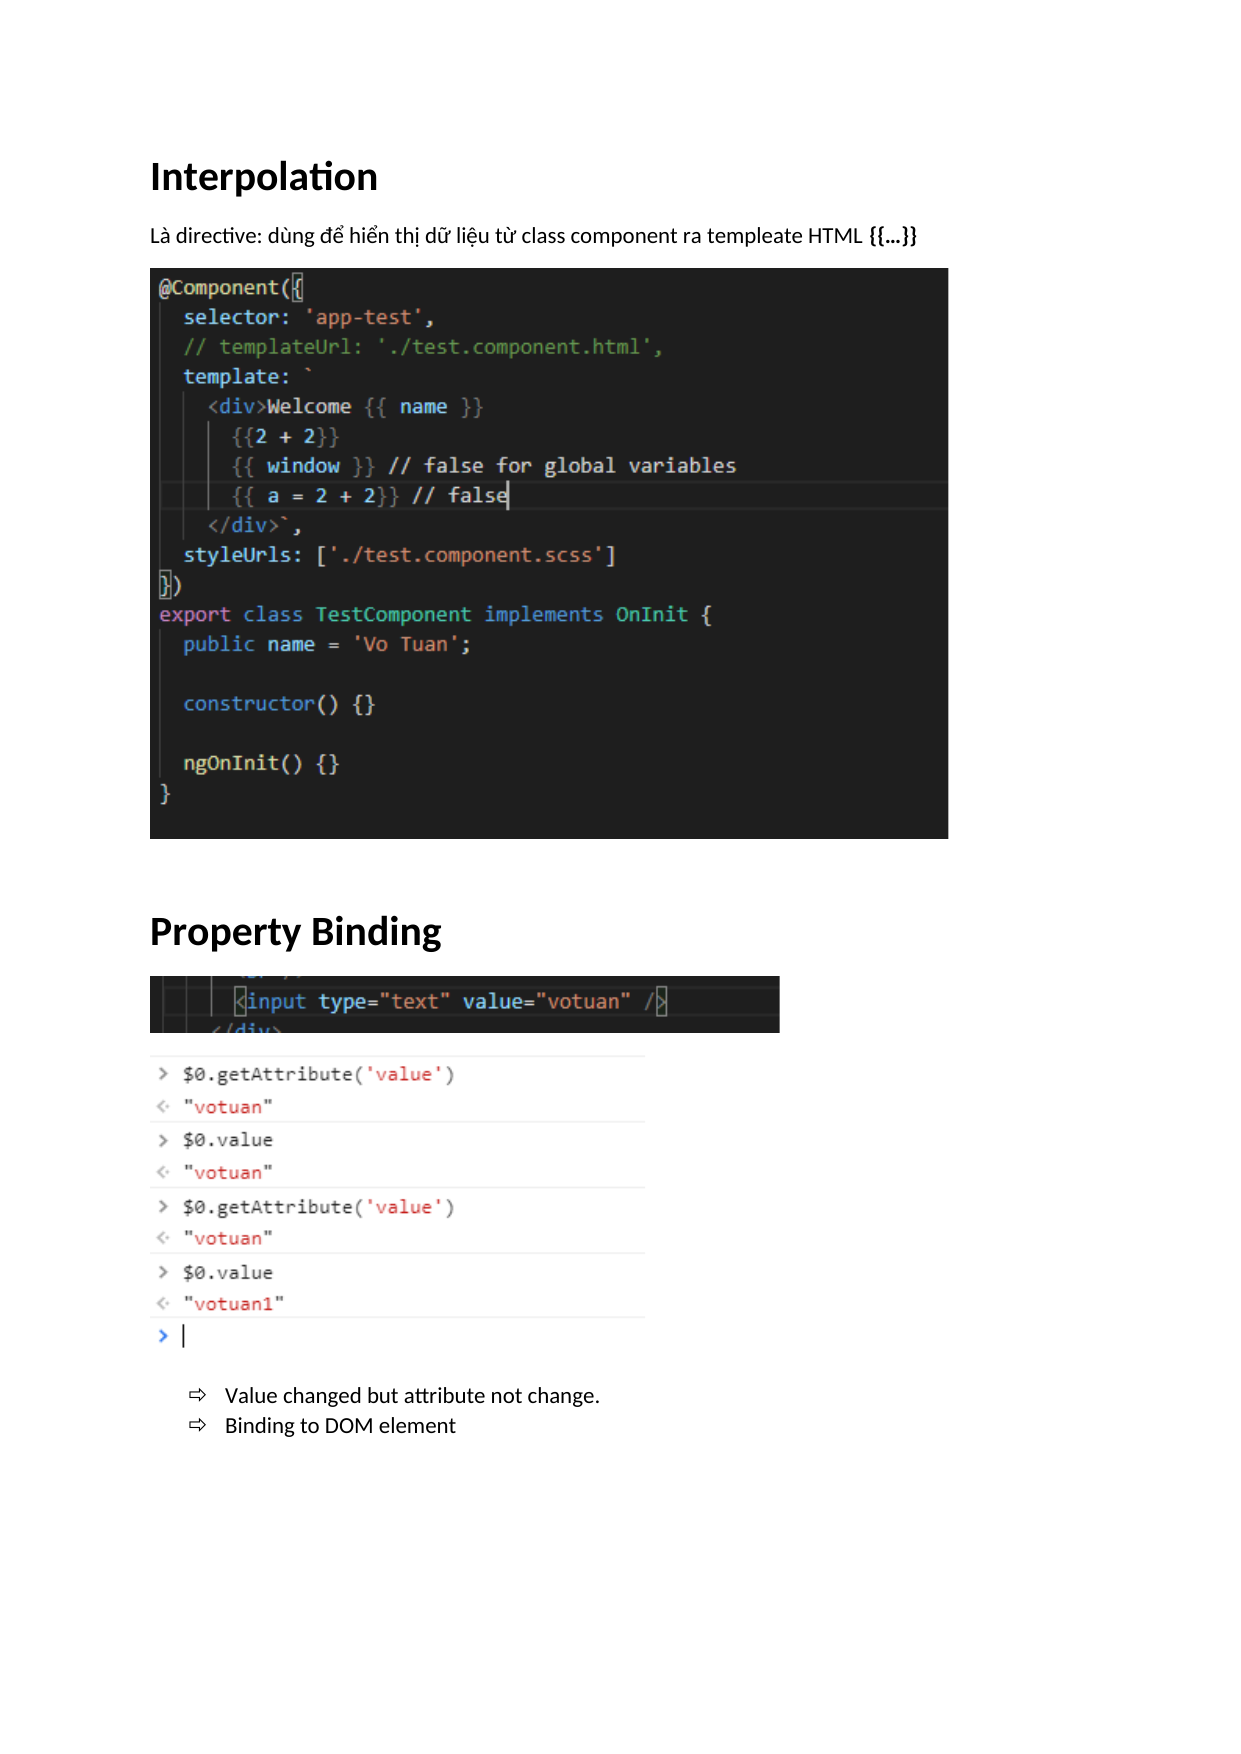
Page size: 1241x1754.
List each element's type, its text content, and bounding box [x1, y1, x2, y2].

list Value changed but attribute not change. [187, 1381, 1090, 1409]
list Binding to DOM element [187, 1411, 1090, 1439]
picture [150, 268, 949, 839]
text Là directive: dùng để hiển thị dữ liệu từ class component ra templeate HTML {{…}} [150, 222, 1090, 249]
picture [150, 976, 780, 1033]
picture [150, 1051, 646, 1362]
text Property Binding [150, 904, 1090, 955]
text Interpolation [150, 150, 1090, 201]
